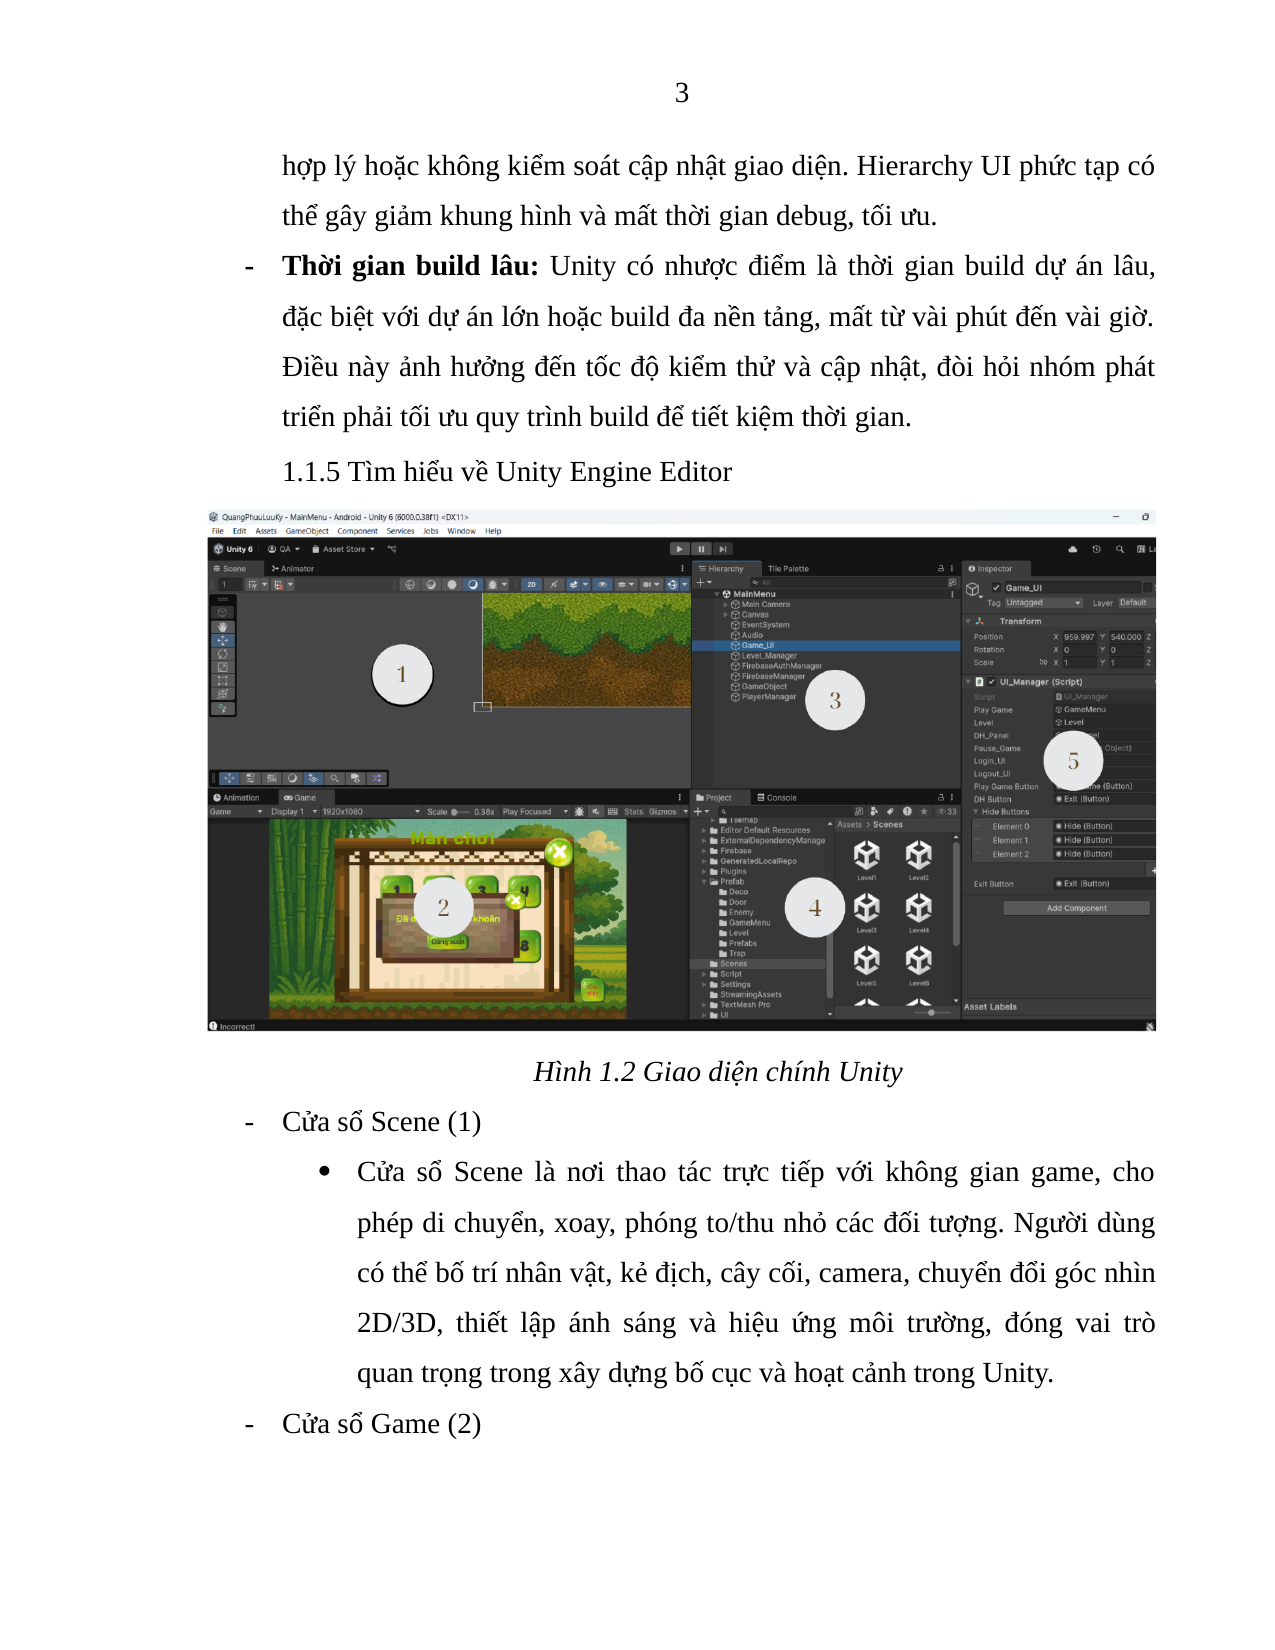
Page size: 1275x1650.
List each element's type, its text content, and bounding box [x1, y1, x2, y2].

text Hình 1.2 Giao diện chính Unity [282, 1054, 1157, 1087]
list Cửa sổ Game (2) [244, 1406, 1157, 1439]
list Thời gian build lâu: Unity có nhược điểm là thời gian build dự án lâu, đặc biệt với dự án lớn hoặc build đa nền tảng, mất từ vài phút đến vài giờ. Điều này ảnh hưởng đến tốc độ kiểm thử và cập nhật, đòi hỏi nhóm phát triển phải tối ưu quy trình build để tiết kiệm thời gian. [244, 248, 1157, 433]
list Cửa sổ Scene (1) [244, 1104, 1157, 1137]
list Cửa sổ Scene là nơi thao tác trực tiếp với không gian game, cho phép di chuyển, xoay, phóng to/thu nhỏ các đối tượng. Người dùng có thể bố trí nhân vật, kẻ địch, cây cối, camera, chuyển đổi góc nhìn 2D/3D, thiết lập ánh sáng và hiệu ứng môi trường, đóng vai trò quan trọng trong xây dựng bố cục và hoạt cảnh trong Unity. [319, 1154, 1157, 1389]
subtitle Tìm hiểu về Unity Engine Editor [282, 454, 1157, 487]
picture [207, 504, 1157, 1037]
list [244, 148, 1157, 232]
